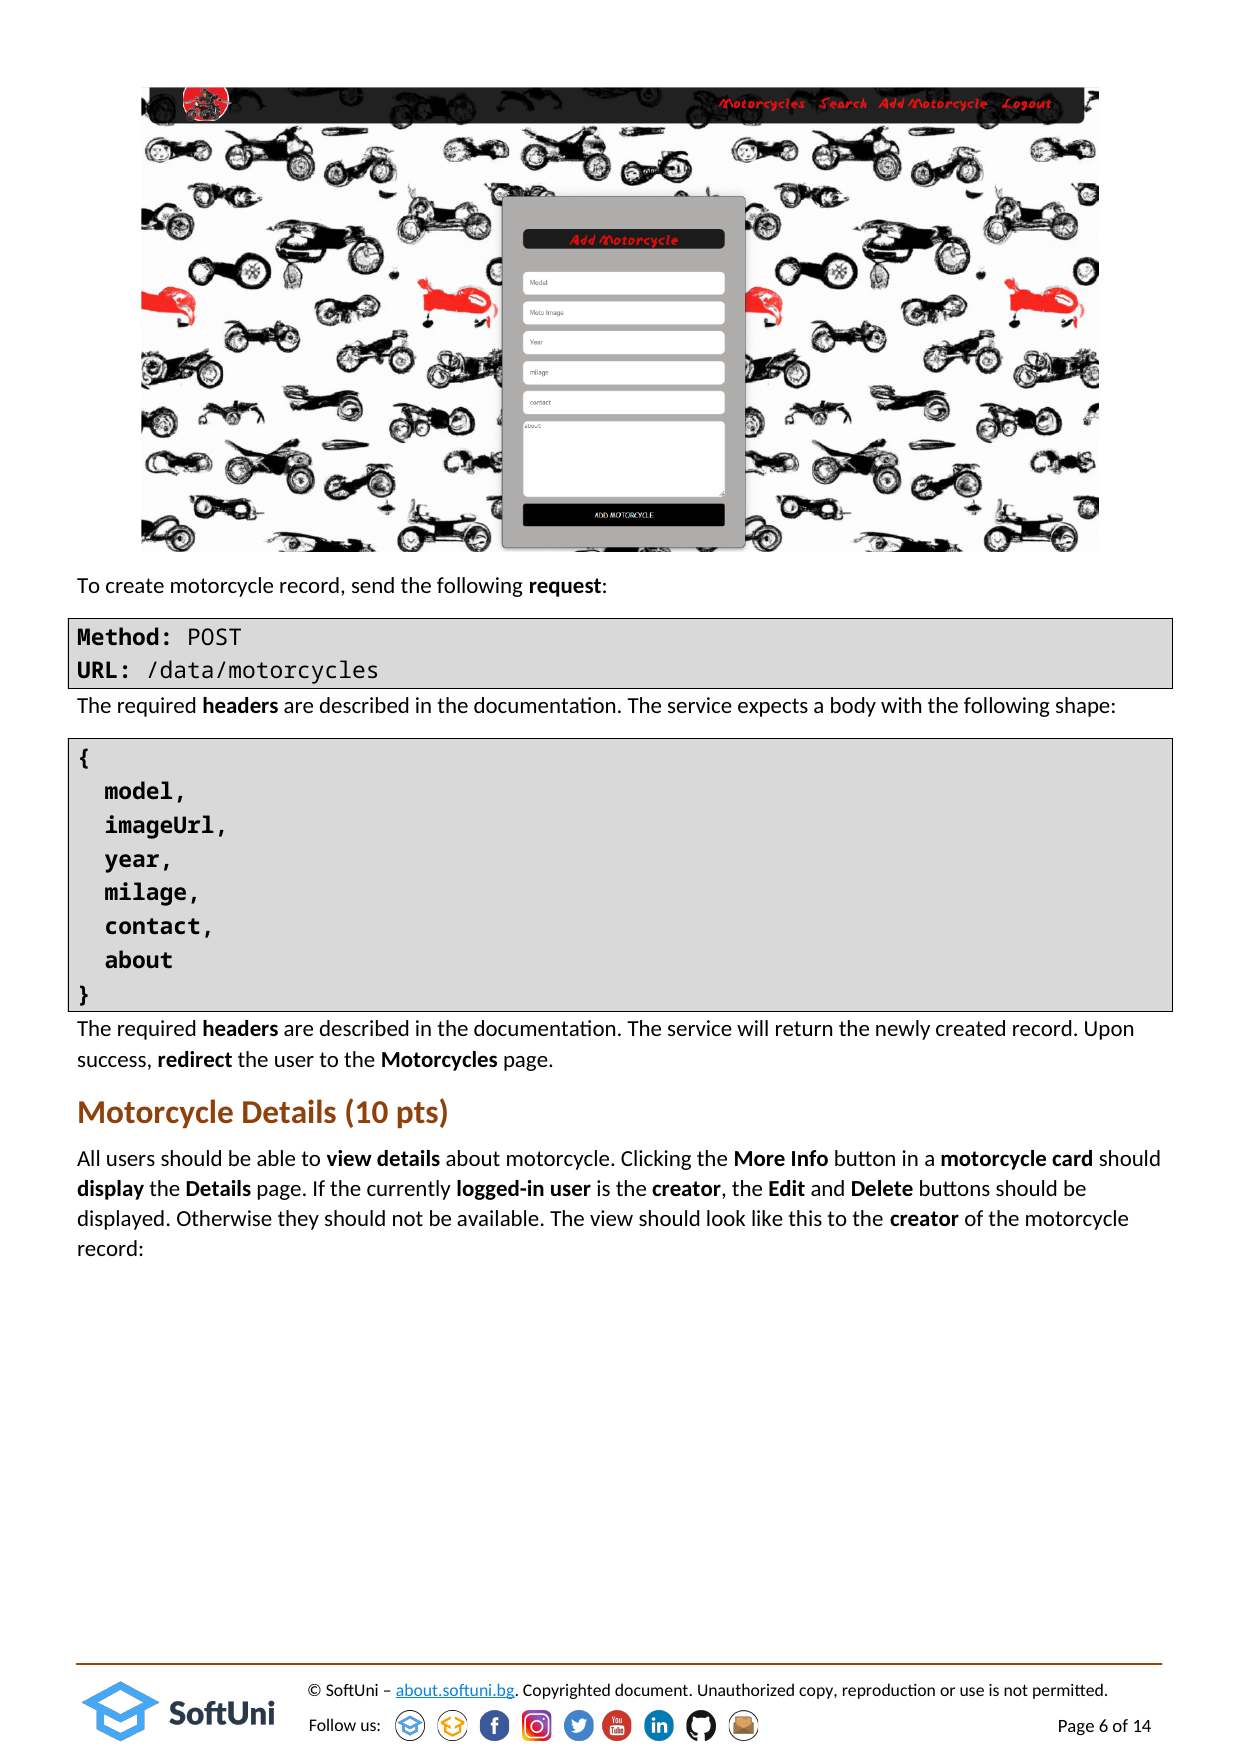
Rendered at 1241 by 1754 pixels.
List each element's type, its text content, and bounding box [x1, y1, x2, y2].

picture [665, 1732, 674, 1741]
text URL: /data/motorcycles [69, 651, 1172, 688]
text To create motorcycle record, send the following request: [77, 571, 1163, 599]
text year, [69, 839, 1172, 873]
picture [75, 1676, 281, 1747]
picture [141, 87, 1099, 552]
text Method: POST [69, 619, 1172, 651]
picture [522, 1710, 552, 1741]
picture [665, 1710, 674, 1719]
text { [69, 739, 1172, 772]
picture [437, 1710, 468, 1741]
picture [644, 1710, 653, 1719]
text contact, [69, 907, 1172, 941]
picture [564, 1710, 594, 1741]
text model, [69, 772, 1172, 806]
text about [69, 941, 1172, 974]
text Motorcycle Details (10 pts) [77, 1092, 1163, 1132]
text } [69, 974, 1172, 1011]
text The required headers are described in the documentation. The service expects a body with the following shape: [77, 691, 1163, 719]
text milage, [69, 873, 1172, 907]
picture [644, 1732, 653, 1741]
picture [479, 1710, 510, 1741]
picture [658, 1723, 667, 1732]
picture [602, 1710, 632, 1741]
text The required headers are described in the documentation. The service will return the newly created record. Upon success, redirect the user to the Motorcycles page. [77, 1014, 1163, 1073]
picture [686, 1710, 716, 1741]
text imageUrl, [69, 806, 1172, 839]
picture [395, 1710, 425, 1741]
picture [728, 1710, 759, 1741]
text All users should be able to view details about motorcycle. Clicking the More Info button in a motorcycle card should display the Details page. If the currently logged-in user is the creator, the Edit and Delete buttons should be displayed. Otherwise they should not be available. The view should look like this to the creator of the motorcycle record: [77, 1144, 1163, 1262]
